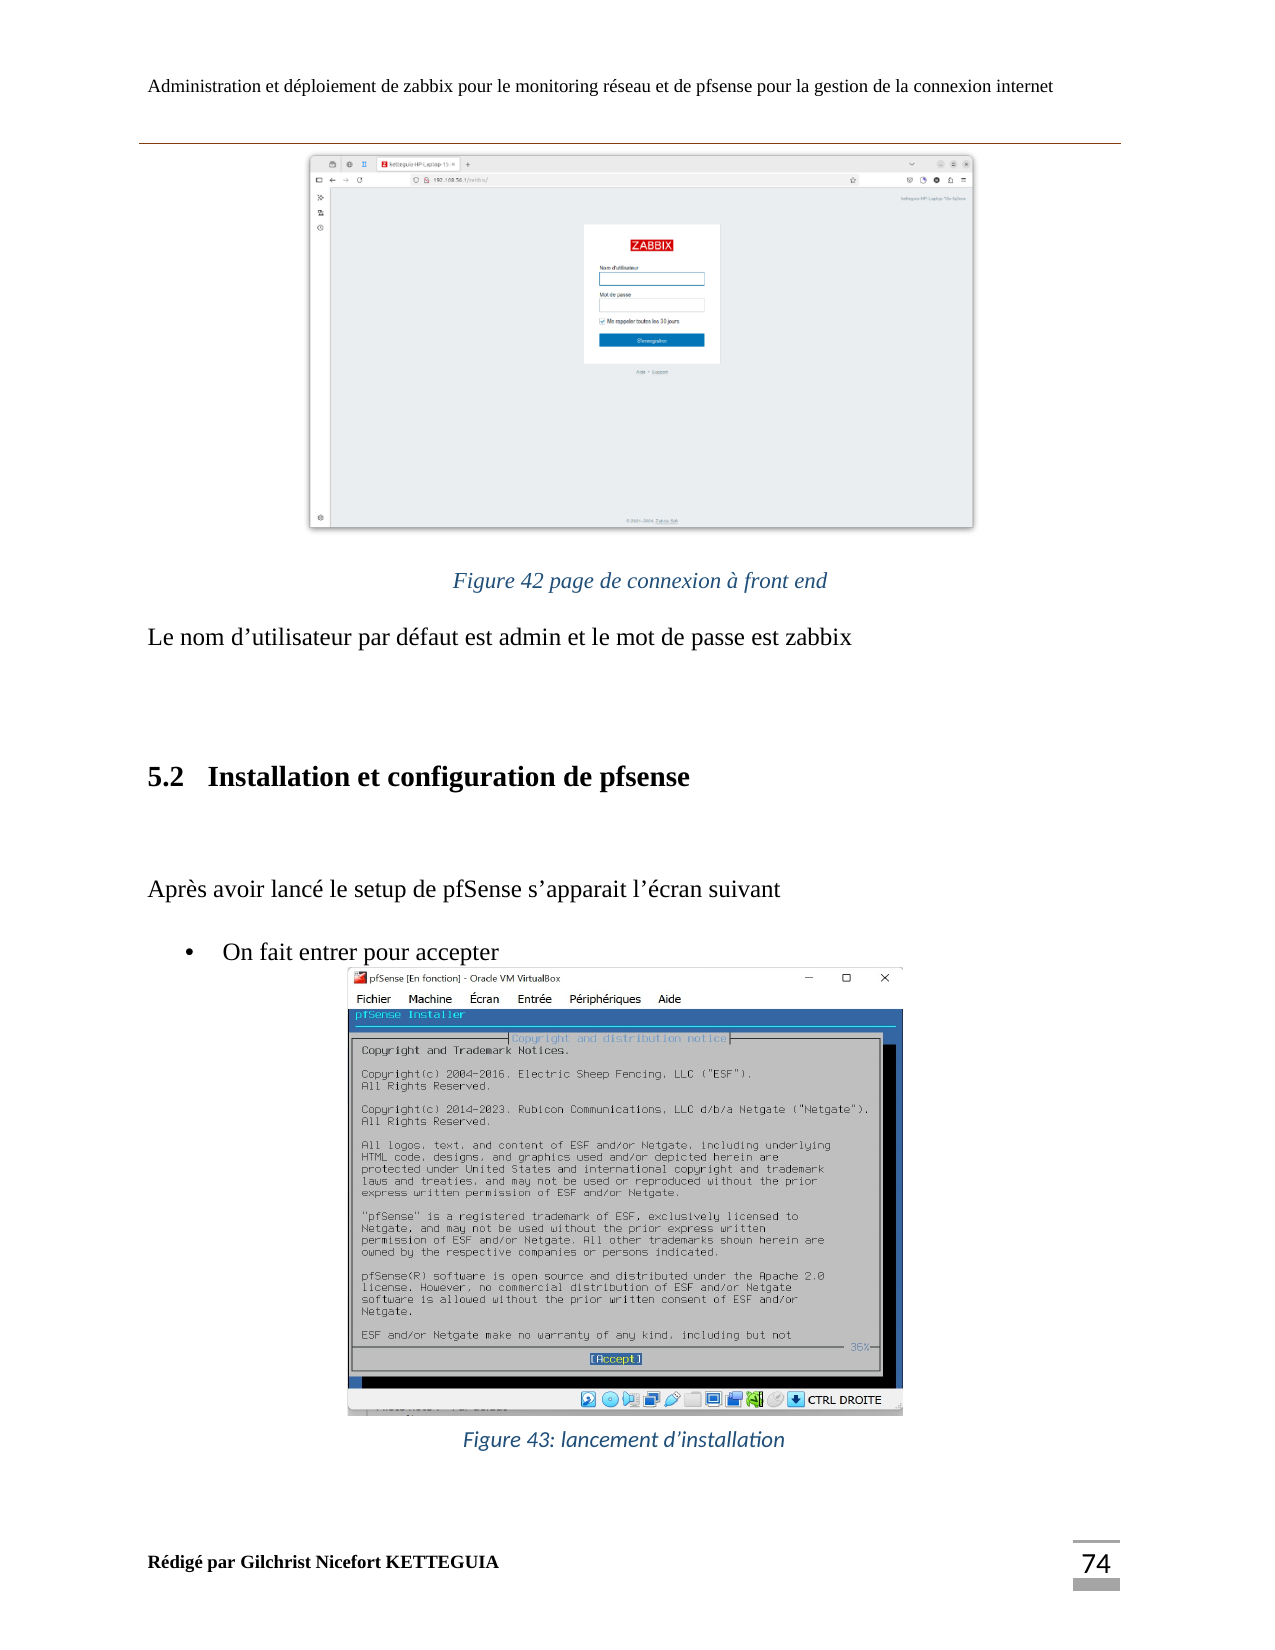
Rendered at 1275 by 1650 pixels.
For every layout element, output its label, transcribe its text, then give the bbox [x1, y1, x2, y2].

text Le nom d’utilisateur par défaut est admin et le mot de passe est zabbix [147, 622, 1135, 651]
picture [347, 967, 903, 1416]
list On fait entrer pour accepter [185, 937, 1135, 965]
text Après avoir lancé le setup de pfSense s’apparait l’écran suivant [147, 874, 1135, 903]
text Figure 43: lancement d’installation [116, 1425, 1135, 1453]
subtitle Installation et configuration de pfsense [147, 759, 1135, 792]
picture [300, 147, 982, 538]
text Figure 42 page de connexion à front end [147, 567, 1135, 593]
